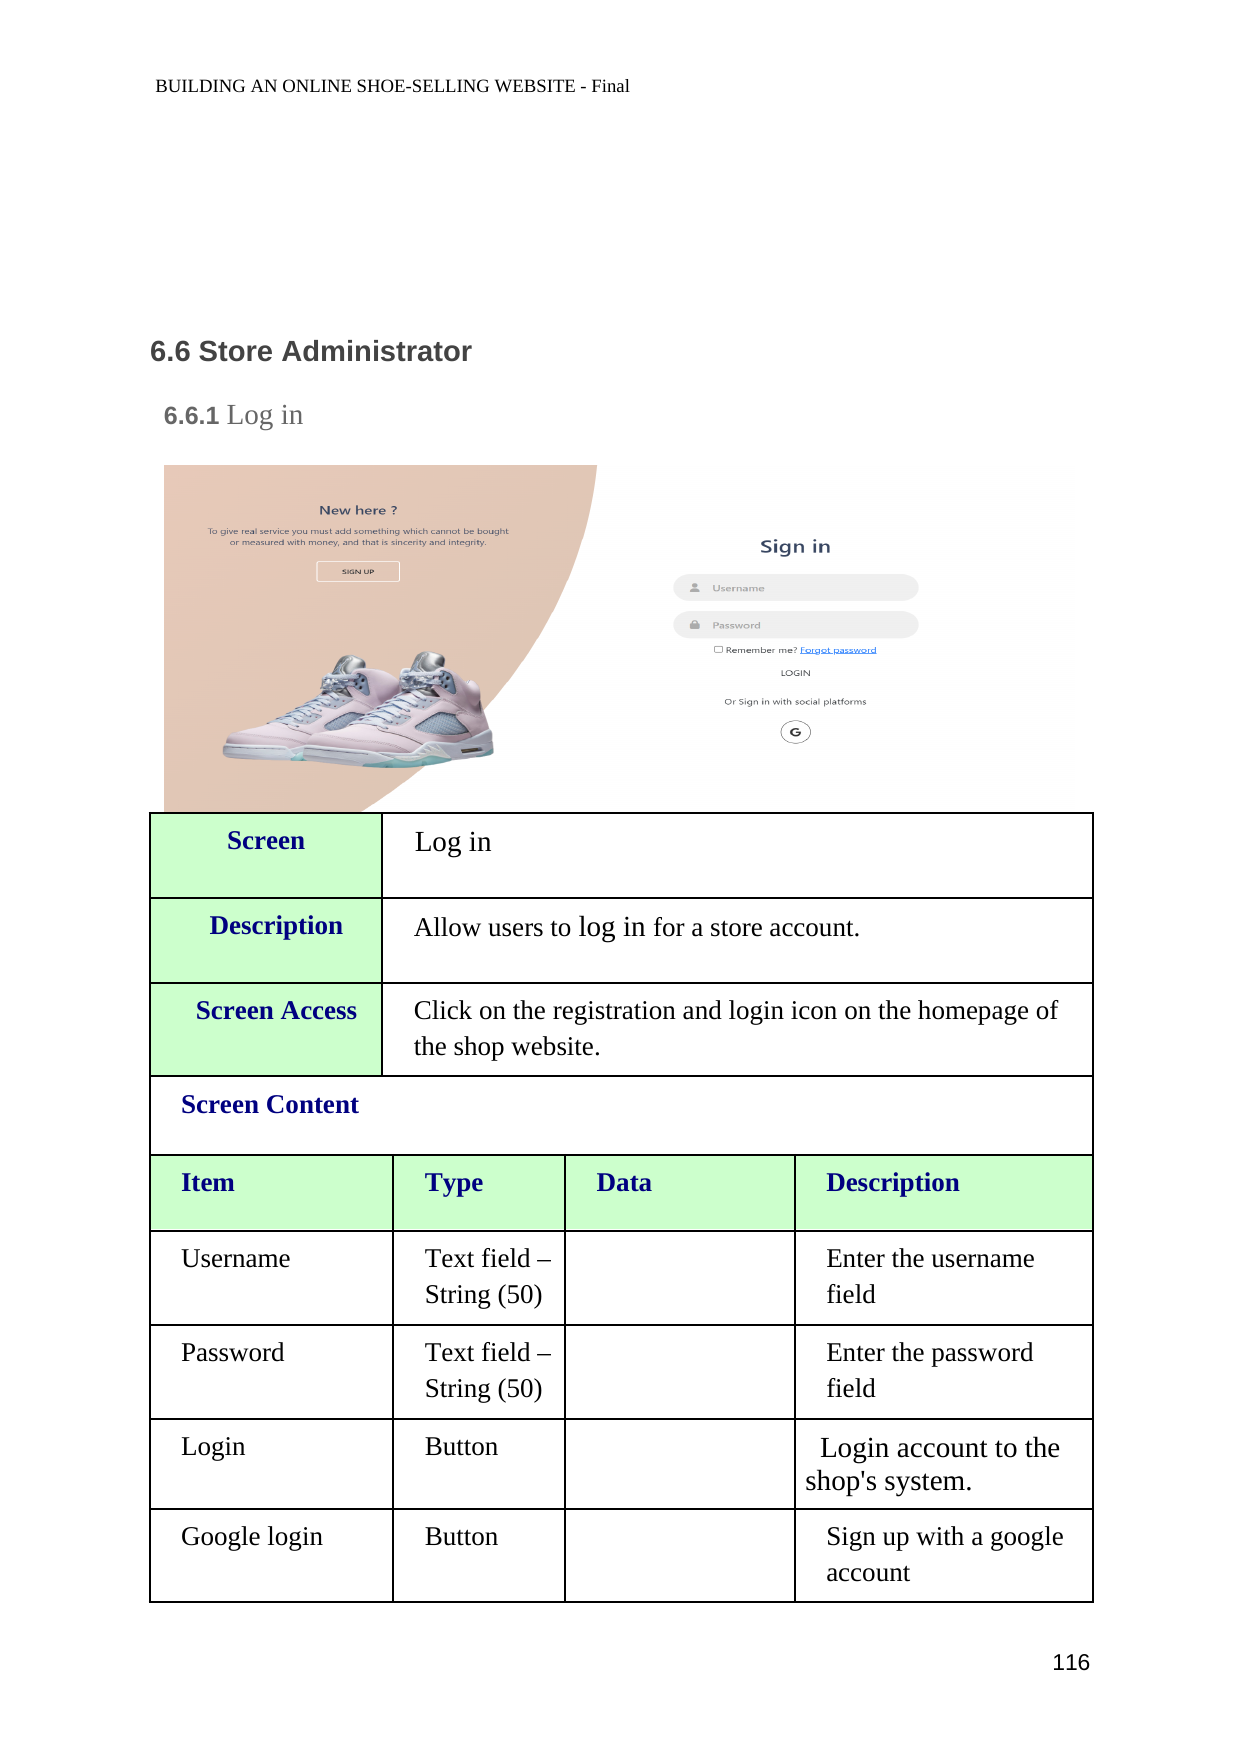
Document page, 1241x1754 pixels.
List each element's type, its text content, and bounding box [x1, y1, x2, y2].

table_header Screen [151, 814, 381, 897]
table_cell Login account to the shop's system. [796, 1420, 1092, 1507]
subtitle 6.6.1 Log in [150, 397, 1090, 431]
table_cell [566, 1326, 794, 1417]
table_cell Text field – String (50) [394, 1232, 564, 1324]
table_cell Username [151, 1232, 392, 1324]
table_cell [566, 1420, 794, 1507]
table_cell Google login [151, 1510, 392, 1601]
table_cell Allow users to log in for a store account. [383, 899, 1092, 982]
table_cell Text field – String (50) [394, 1326, 564, 1417]
table_cell Screen Content [151, 1077, 1092, 1154]
table_cell Item [151, 1156, 392, 1229]
table_cell Password [151, 1326, 392, 1417]
subtitle 6.6 Store Administrator [150, 334, 1090, 368]
table_header Log in [383, 814, 1092, 897]
table_cell Click on the registration and login icon on the homepage of the shop website. [383, 984, 1092, 1075]
table_cell Screen Access [151, 984, 381, 1075]
table_cell Data [566, 1156, 794, 1229]
table_cell Button [394, 1510, 564, 1601]
table_cell [566, 1510, 794, 1601]
table_cell Description [151, 899, 381, 982]
table_cell Login [151, 1420, 392, 1507]
table_cell Enter the username field [796, 1232, 1092, 1324]
table_cell Button [394, 1420, 564, 1507]
picture [164, 465, 1075, 812]
table_cell Enter the password field [796, 1326, 1092, 1417]
table_cell Type [394, 1156, 564, 1229]
table_cell Description [796, 1156, 1092, 1229]
table_cell [566, 1232, 794, 1324]
table_cell Sign up with a google account [796, 1510, 1092, 1601]
